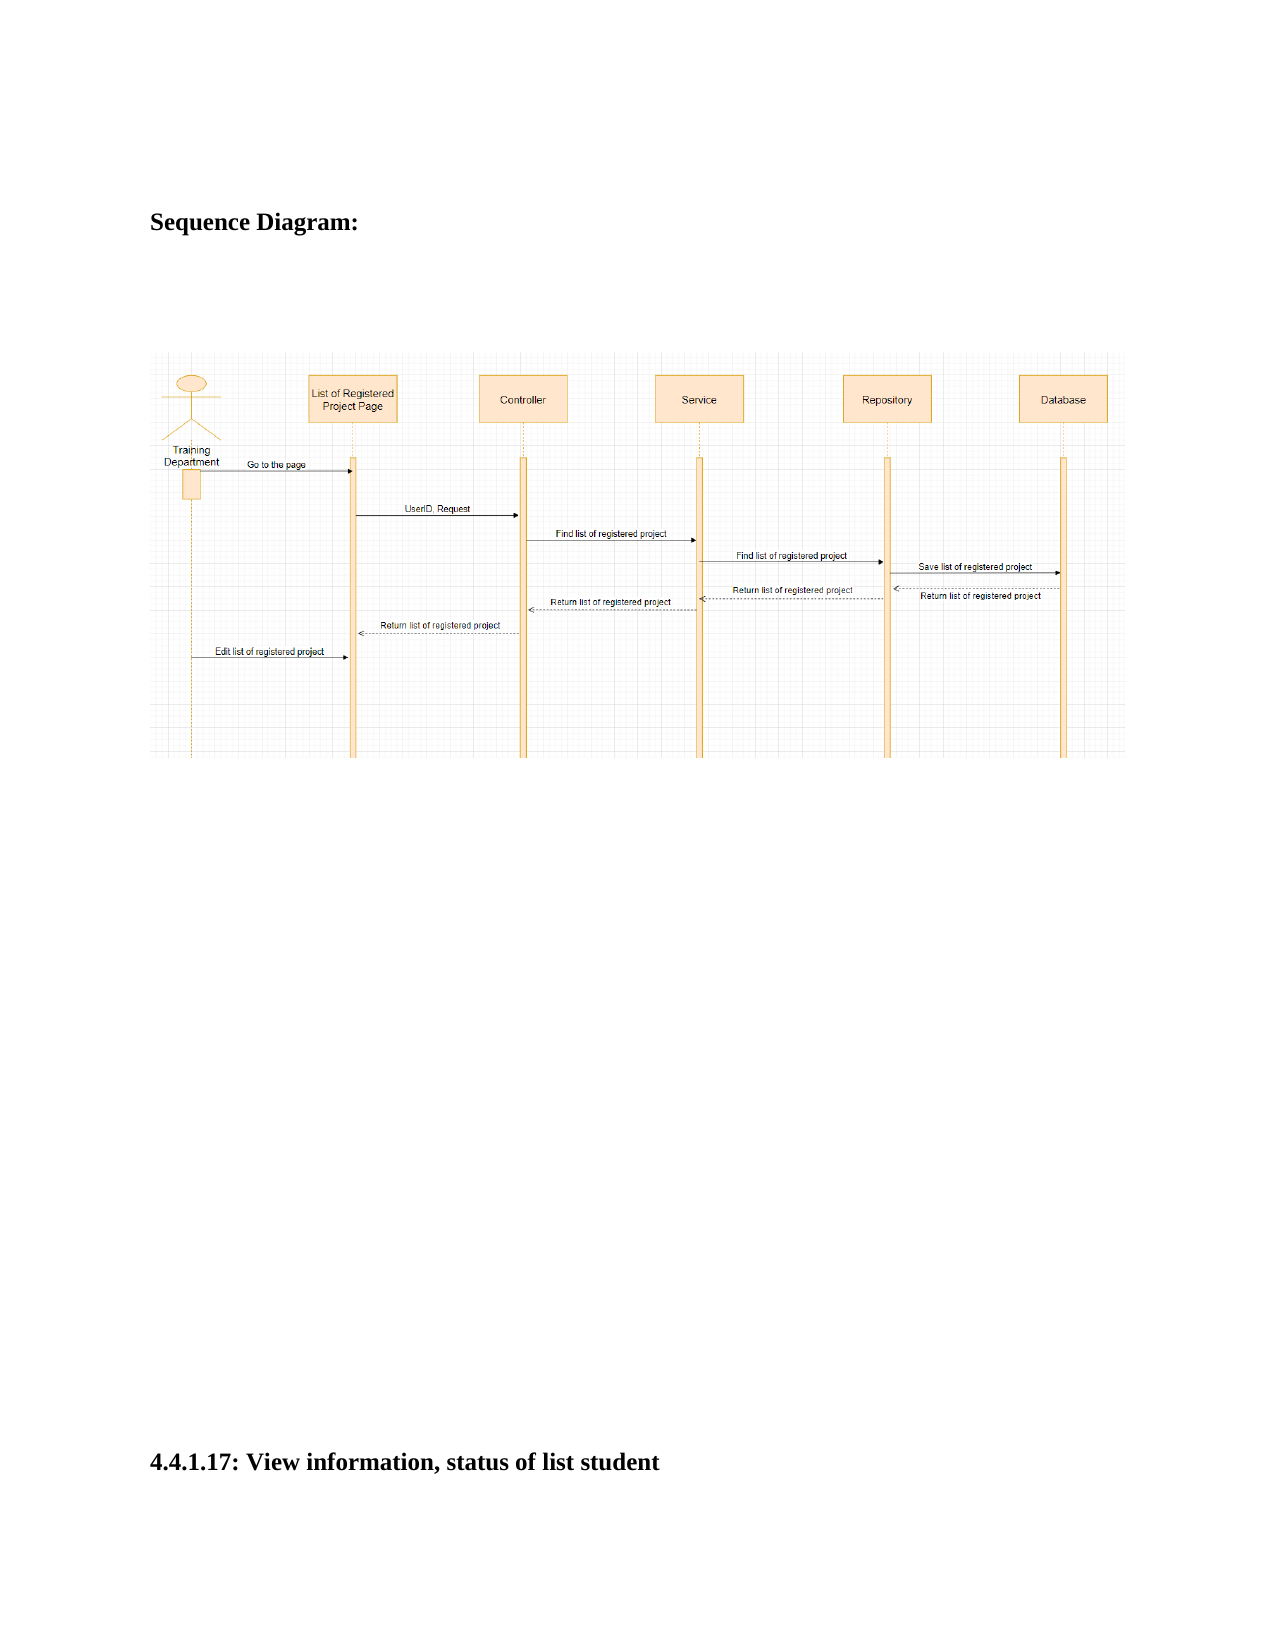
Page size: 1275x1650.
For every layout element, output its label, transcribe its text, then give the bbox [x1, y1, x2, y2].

picture [150, 351, 1125, 758]
text Sequence Diagram: [150, 207, 1125, 236]
text 4.4.1.17: View information, status of list student [150, 1447, 1125, 1476]
